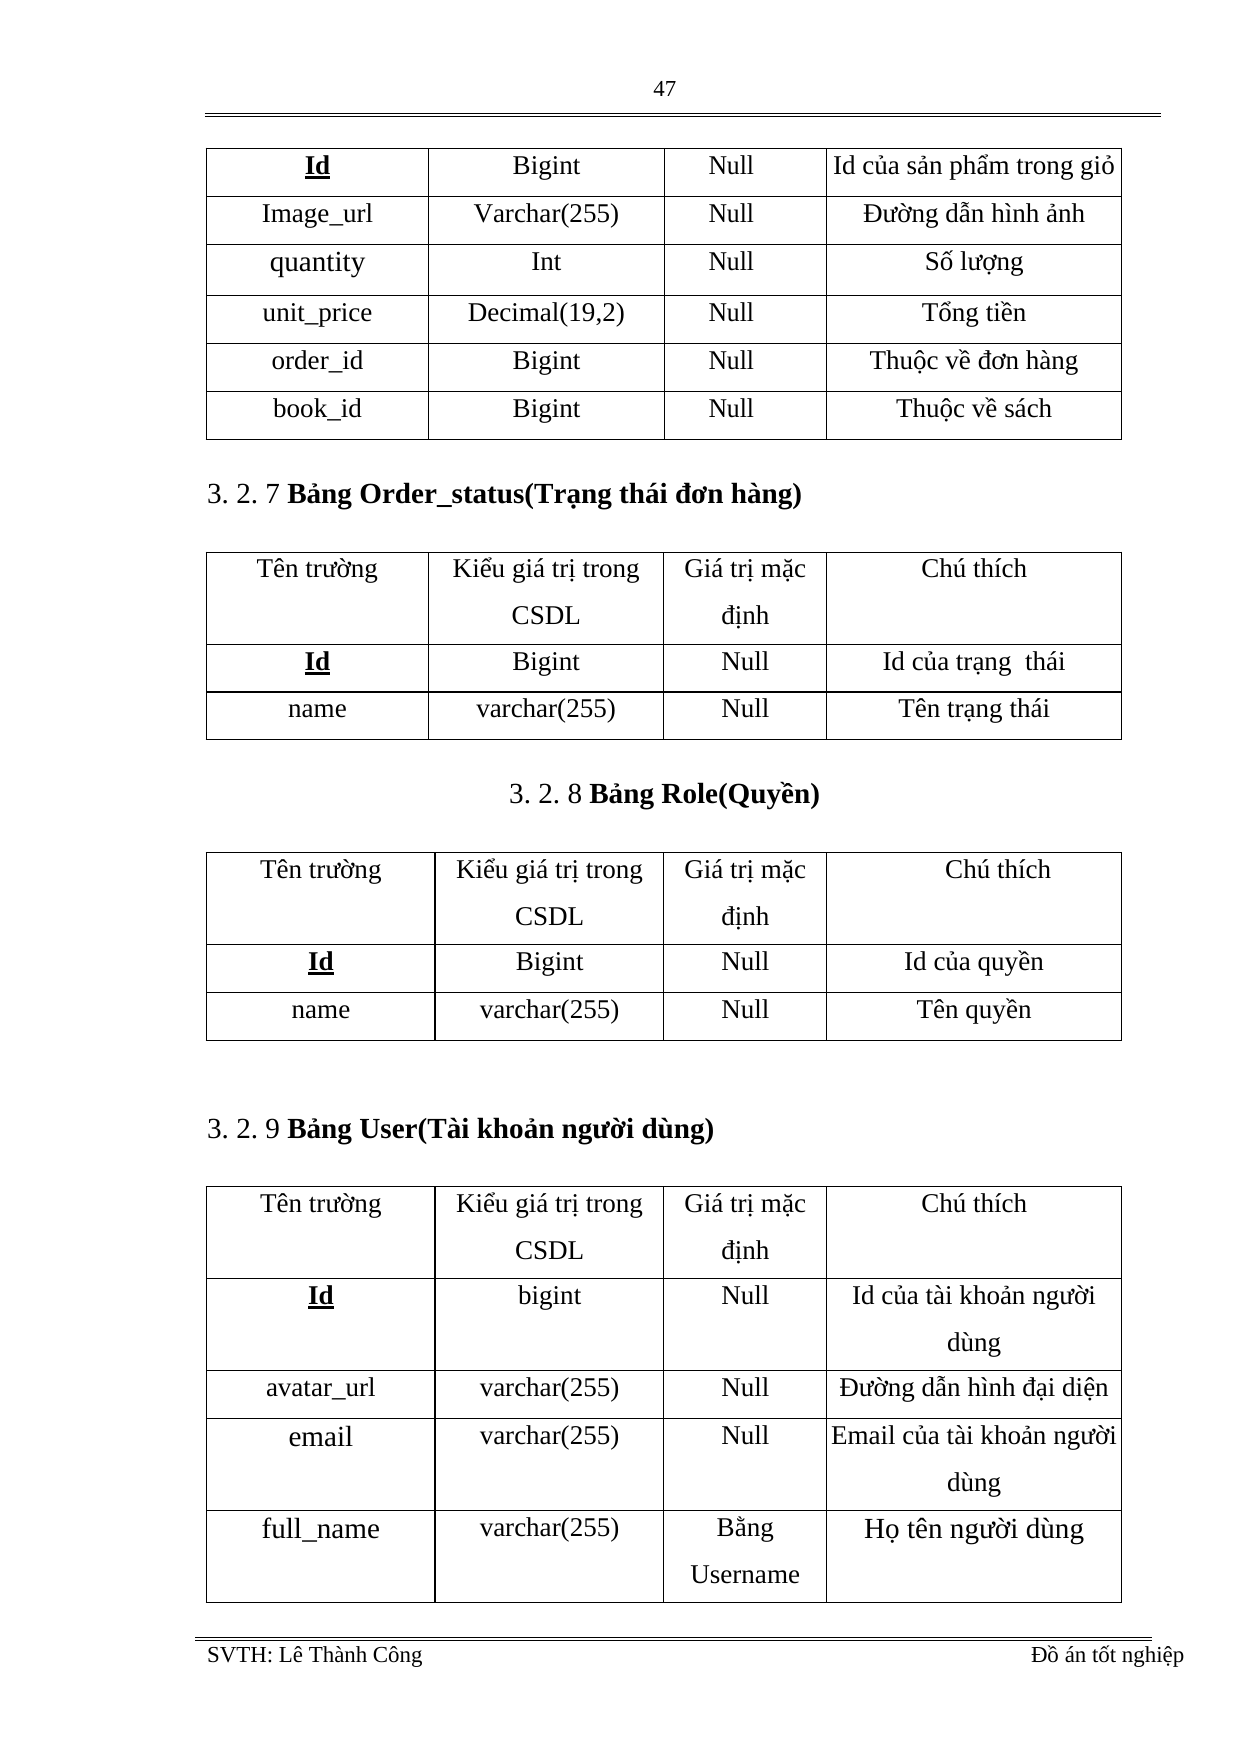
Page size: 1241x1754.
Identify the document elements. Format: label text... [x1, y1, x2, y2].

table_cell Int [429, 245, 664, 295]
table_cell unit_price [207, 296, 428, 343]
table_cell varchar(255) [436, 1511, 663, 1602]
table_cell Id của trạng thái [827, 645, 1121, 691]
table_cell varchar(255) [436, 1419, 663, 1510]
table_header Kiểu giá trị trong CSDL [436, 1187, 663, 1278]
table_cell bigint [436, 1279, 663, 1370]
table_cell avatar_url [207, 1371, 434, 1418]
table_cell Bằng Username [664, 1511, 826, 1602]
table_cell Id [207, 1279, 434, 1370]
table_cell Null [664, 1279, 826, 1370]
table_cell Null [664, 693, 826, 739]
table_cell Bigint [436, 945, 663, 992]
table_cell Bigint [429, 392, 664, 439]
table_cell Bigint [429, 344, 664, 391]
table_header Kiểu giá trị trong CSDL [429, 553, 663, 643]
table_cell Null [664, 1371, 826, 1418]
table_cell Id [207, 645, 428, 691]
subtitle Bảng User(Tài khoản người dùng) [207, 1111, 1122, 1144]
table_cell Số lượng [827, 245, 1121, 295]
table_header Tên trường [207, 1187, 434, 1278]
table_cell Null [664, 945, 826, 992]
table_cell Decimal(19,2) [429, 296, 664, 343]
table_cell full_name [207, 1511, 434, 1602]
table_cell Null [665, 149, 826, 196]
table_cell name [207, 693, 428, 739]
table_cell Họ tên người dùng [827, 1511, 1121, 1602]
table_cell Thuộc về đơn hàng [827, 344, 1121, 391]
table_cell Null [664, 993, 826, 1040]
table_cell Tổng tiền [827, 296, 1121, 343]
table_header Chú thích [827, 1187, 1121, 1278]
table_cell Đường dẫn hình đại diện [827, 1371, 1121, 1418]
table_cell Id của quyền [827, 945, 1121, 992]
table_cell Null [665, 197, 826, 243]
table_cell varchar(255) [429, 693, 663, 739]
table_header Giá trị mặc định [664, 553, 826, 643]
table_cell Tên trạng thái [827, 693, 1121, 739]
table_cell Null [665, 344, 826, 391]
table_cell email [207, 1419, 434, 1510]
table_cell Đường dẫn hình ảnh [827, 197, 1121, 243]
table_cell order_id [207, 344, 428, 391]
table_cell varchar(255) [436, 1371, 663, 1418]
table_cell varchar(255) [436, 993, 663, 1040]
table_header Giá trị mặc định [664, 853, 826, 944]
table_cell Varchar(255) [429, 197, 664, 243]
table_cell Thuộc về sách [827, 392, 1121, 439]
table_header Kiểu giá trị trong CSDL [436, 853, 663, 944]
table_cell Id của tài khoản người dùng [827, 1279, 1121, 1370]
table_cell Null [665, 296, 826, 343]
table_header Chú thích [827, 853, 1121, 944]
table_cell Null [665, 392, 826, 439]
table_header Tên trường [207, 853, 434, 944]
table_cell Email của tài khoản người dùng [827, 1419, 1121, 1510]
table_cell Null [664, 645, 826, 691]
table_header Giá trị mặc định [664, 1187, 826, 1278]
table_cell Bigint [429, 645, 663, 691]
table_cell book_id [207, 392, 428, 439]
table_cell name [207, 993, 434, 1040]
table_cell Id [207, 945, 434, 992]
table_cell quantity [207, 245, 428, 295]
table_cell Id [207, 149, 428, 196]
table_header Tên trường [207, 553, 428, 643]
table_cell Id của sản phẩm trong giỏ [827, 149, 1121, 196]
table_cell Tên quyền [827, 993, 1121, 1040]
table_cell Image_url [207, 197, 428, 243]
subtitle Bảng Order_status(Trạng thái đơn hàng) [207, 476, 1122, 510]
table_cell Null [665, 245, 826, 295]
subtitle Bảng Role(Quyền) [207, 776, 1122, 810]
table_header Chú thích [827, 553, 1121, 643]
table_cell Null [664, 1419, 826, 1510]
table_cell Bigint [429, 149, 664, 196]
